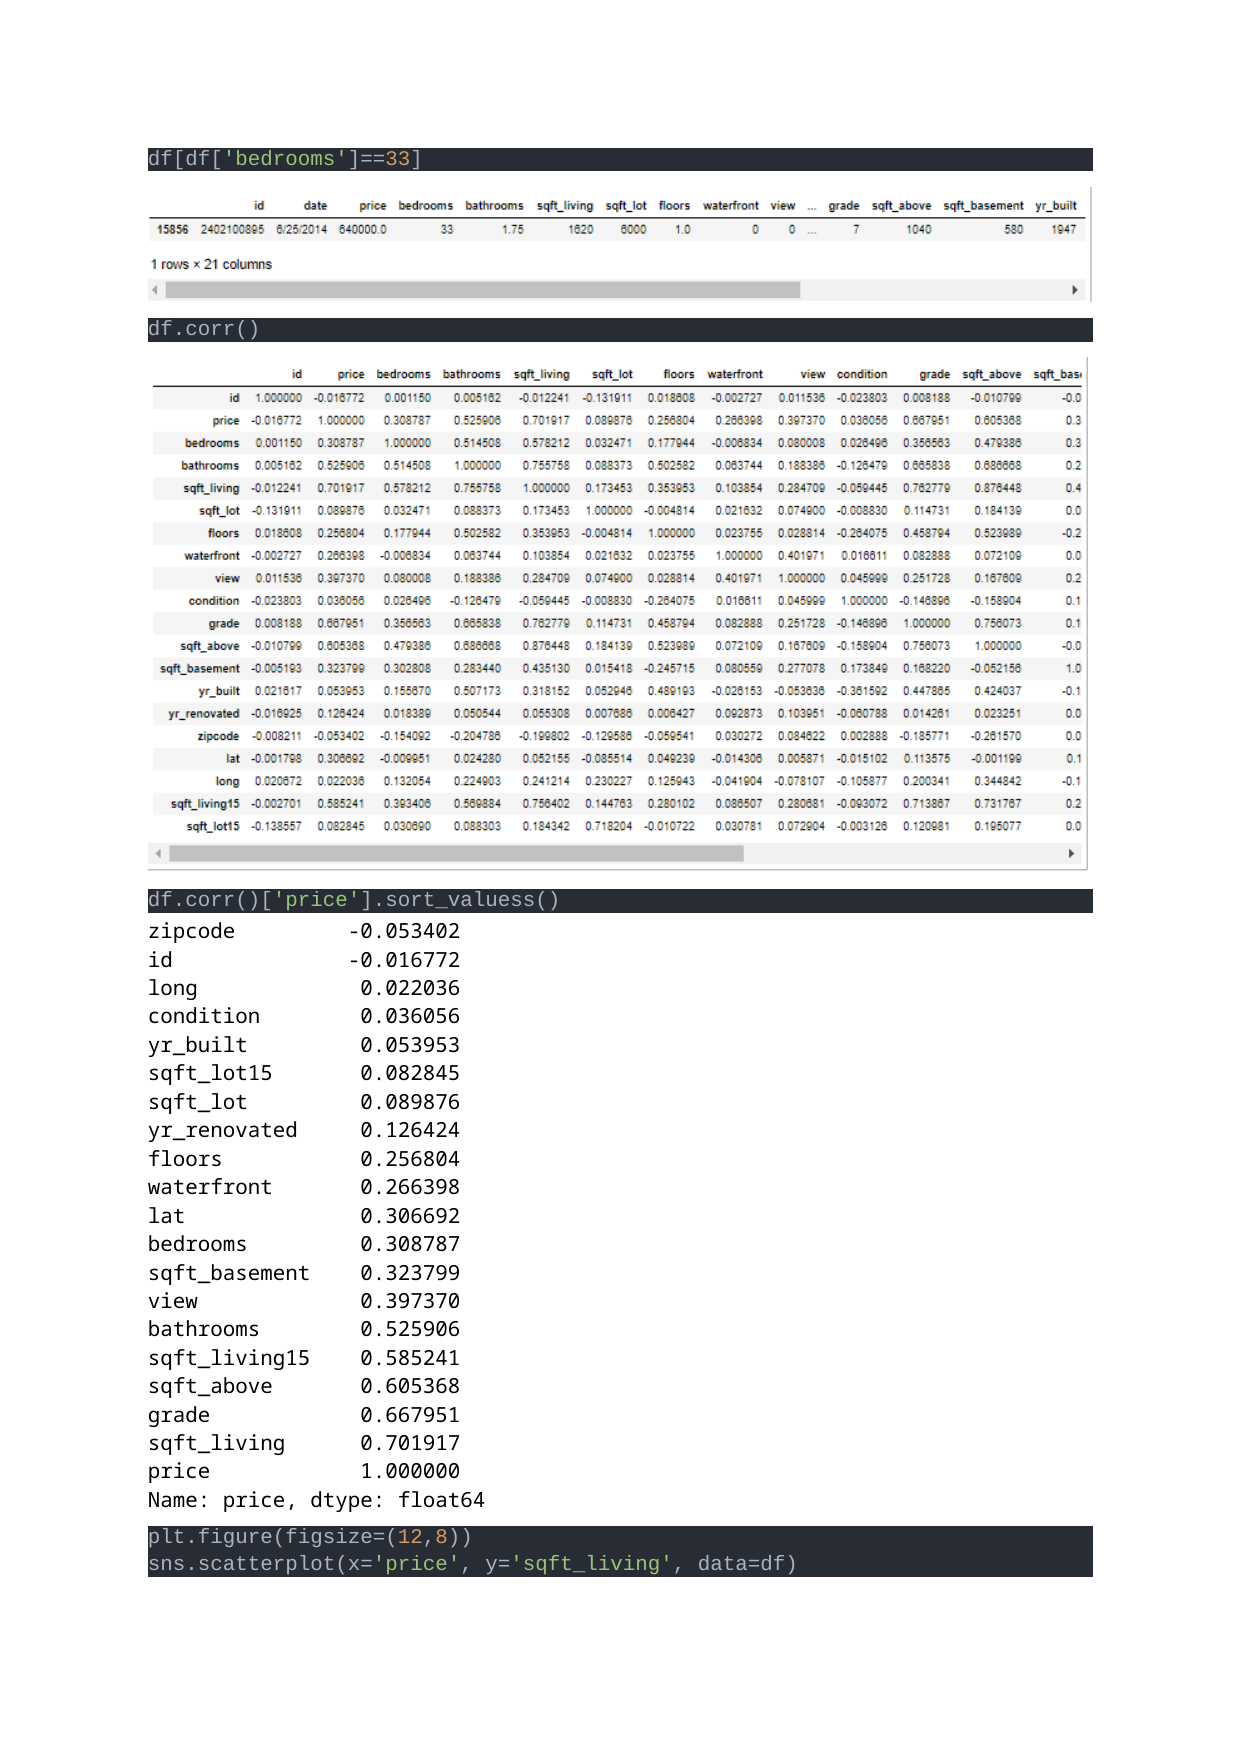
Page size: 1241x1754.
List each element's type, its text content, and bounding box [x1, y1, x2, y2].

text lat 0.306692 [148, 1201, 1093, 1229]
text waterfront 0.266398 [148, 1172, 1093, 1201]
text sqft_living 0.701917 [148, 1428, 1093, 1457]
text floors 0.256804 [148, 1144, 1093, 1172]
text plt.figure(figsize=(12,8)) sns.scatterplot(x='price', y='sqft_living', data=df) [148, 1526, 1093, 1577]
text id -0.016772 [148, 945, 1093, 973]
picture [147, 357, 1093, 873]
text view 0.397370 [148, 1286, 1093, 1314]
text sqft_basement 0.323799 [148, 1258, 1093, 1286]
text sqft_lot 0.089876 [148, 1087, 1093, 1115]
text df.corr()['price'].sort_valuess() [148, 889, 1093, 913]
text bedrooms 0.308787 [148, 1229, 1093, 1258]
text sqft_living15 0.585241 [148, 1343, 1093, 1371]
text Name: price, dtype: float64 [148, 1485, 1093, 1513]
text sqft_above 0.605368 [148, 1371, 1093, 1400]
text df[df['bedrooms']==33] [148, 148, 1093, 171]
text yr_built 0.053953 [148, 1030, 1093, 1058]
text zipcode -0.053402 [148, 916, 1093, 945]
text price 1.000000 [148, 1457, 1093, 1485]
text long 0.022036 [148, 973, 1093, 1002]
text df.corr() [148, 318, 1093, 342]
text grade 0.667951 [148, 1400, 1093, 1428]
text sqft_lot15 0.082845 [148, 1058, 1093, 1087]
picture [147, 187, 1093, 302]
text bathrooms 0.525906 [148, 1314, 1093, 1343]
text yr_renovated 0.126424 [148, 1115, 1093, 1144]
text condition 0.036056 [148, 1002, 1093, 1030]
